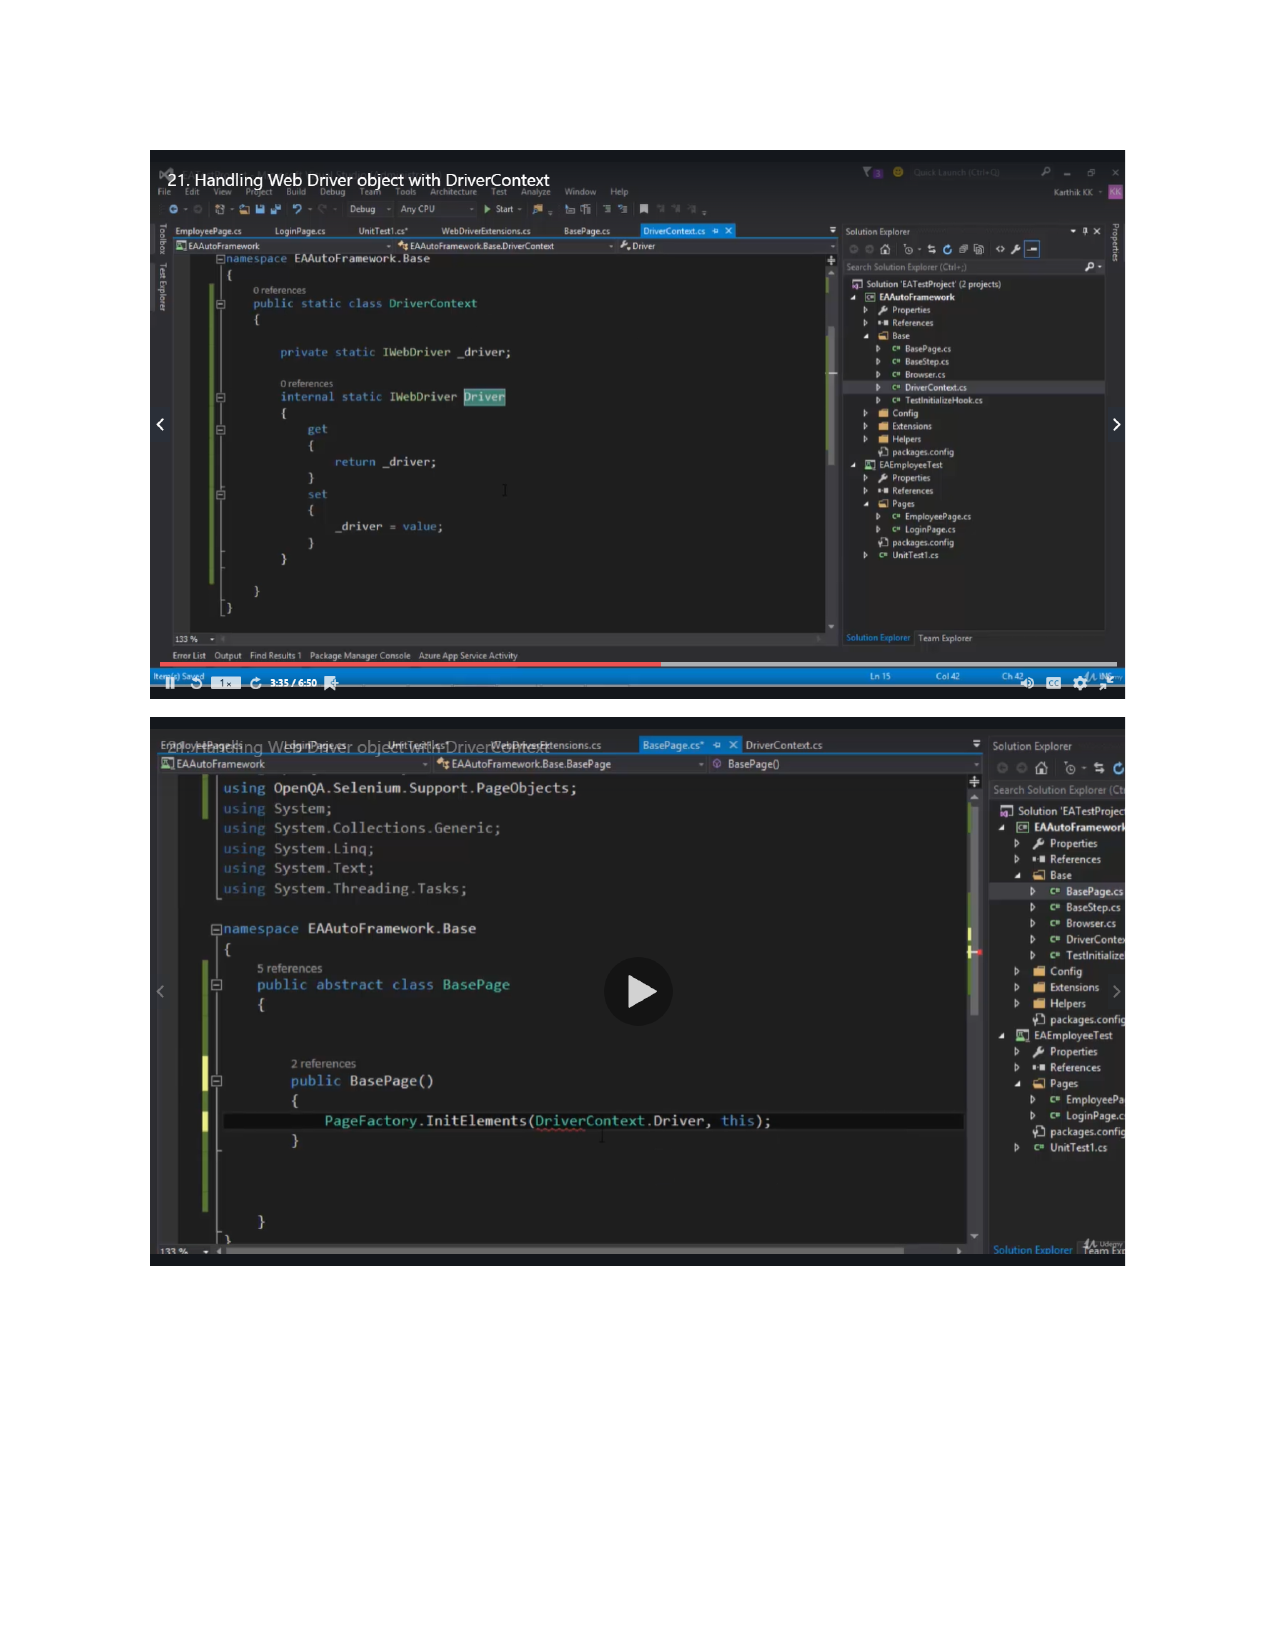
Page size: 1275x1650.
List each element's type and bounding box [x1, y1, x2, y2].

picture [150, 717, 1125, 1266]
picture [150, 150, 1125, 699]
